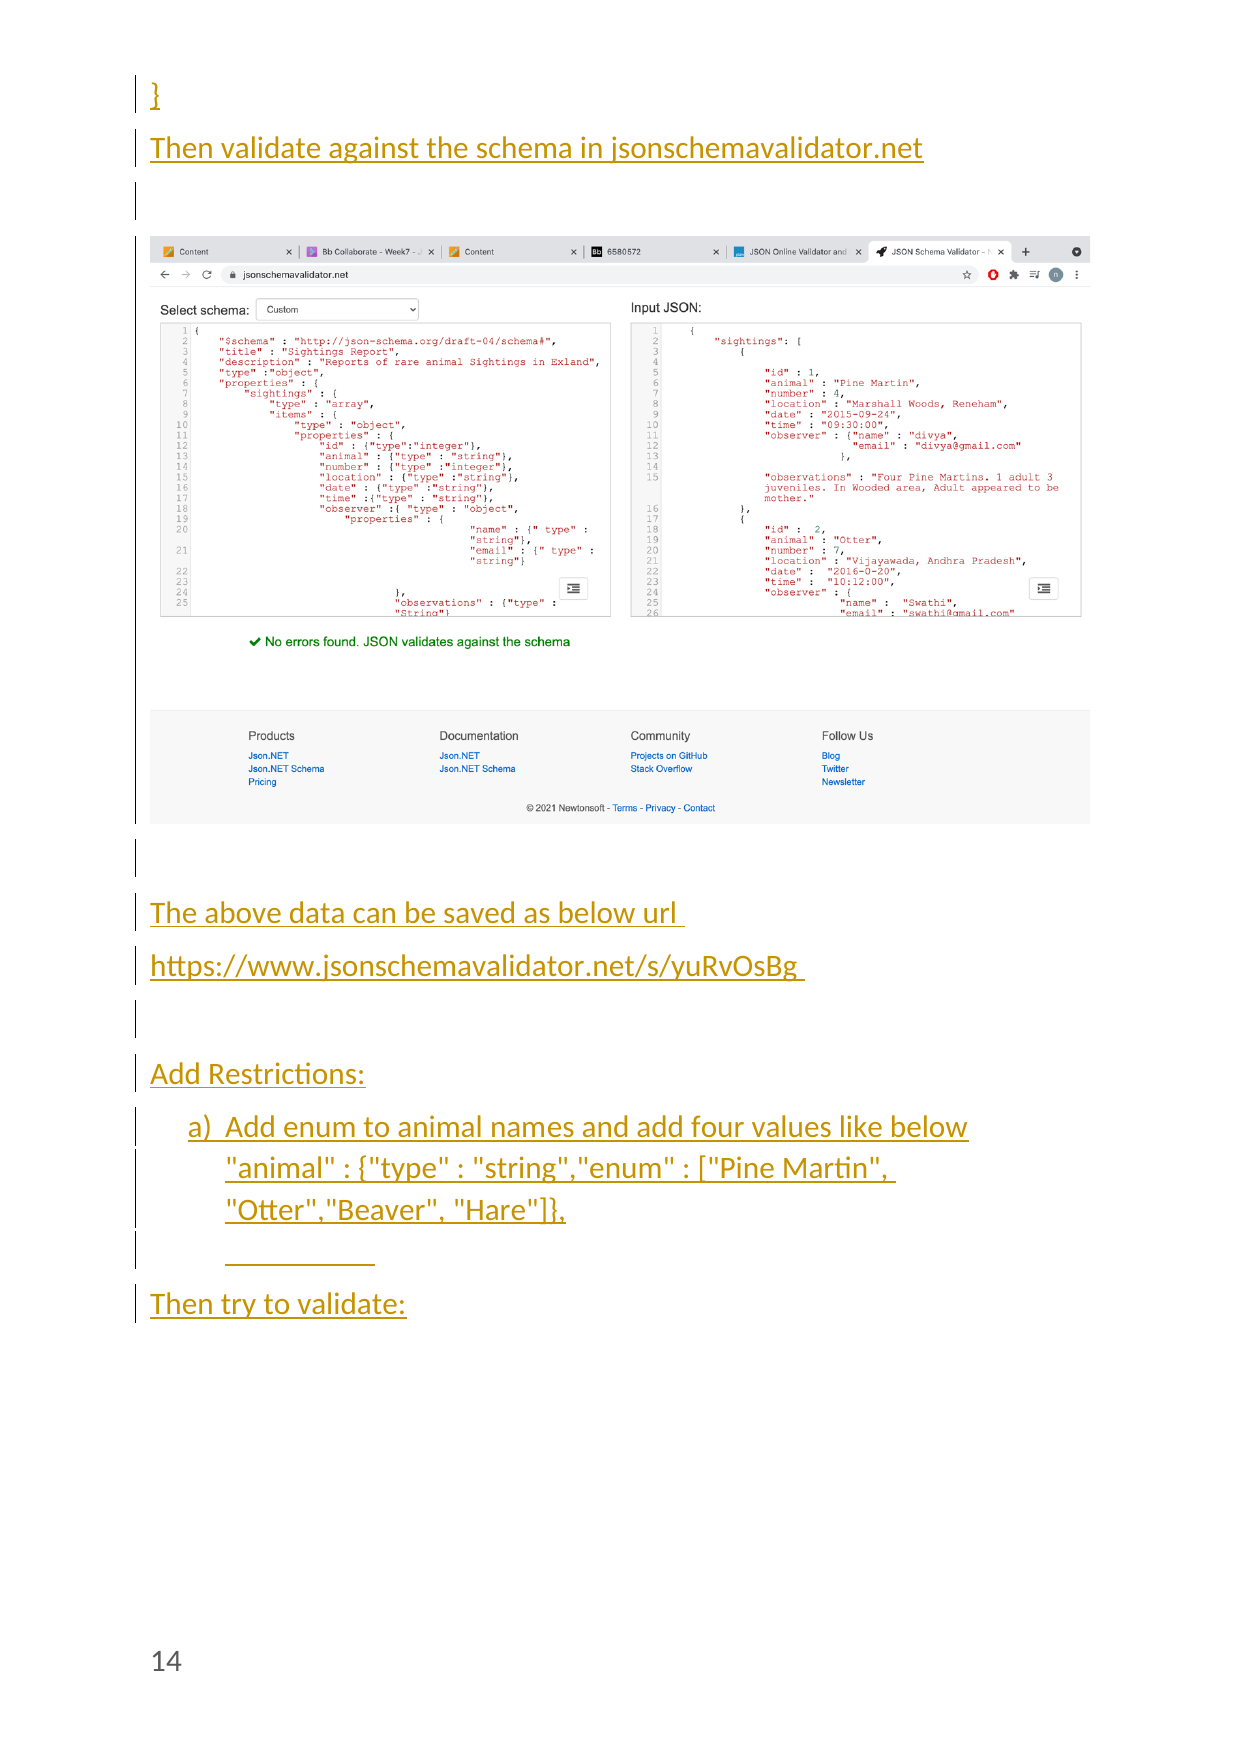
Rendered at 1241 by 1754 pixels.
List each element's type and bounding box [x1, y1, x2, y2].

picture [150, 236, 1091, 824]
